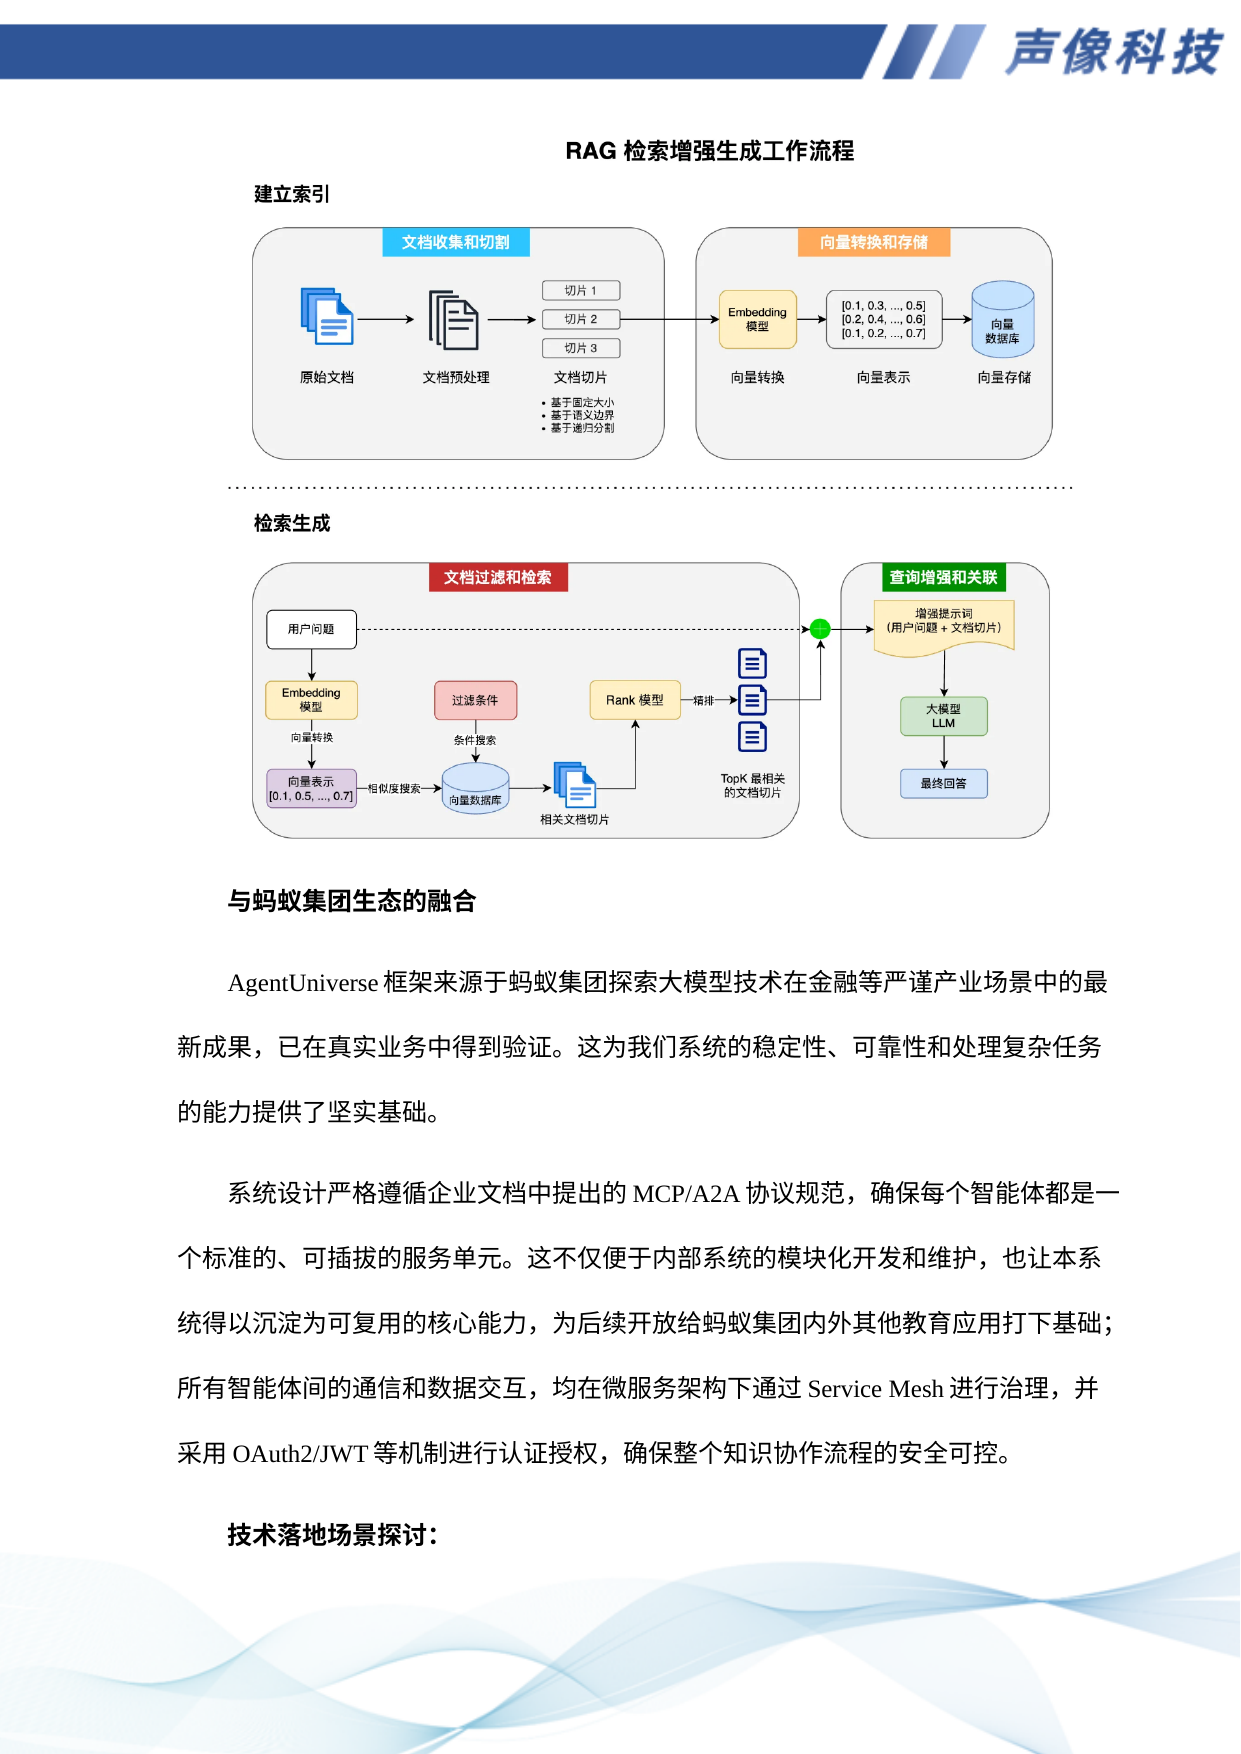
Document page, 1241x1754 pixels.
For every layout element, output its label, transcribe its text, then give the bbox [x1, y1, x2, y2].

text 系统设计严格遵循企业文档中提出的MCP/A2A协议规范，确保每个智能体都是一个标准的、可插拔的服务单元。这不仅便于内部系统的模块化开发和维护，也让本系统得以沉淀为可复用的核心能力，为后续开放给蚂蚁集团内外其他教育应用打下基础；所有智能体间的通信和数据交互，均在微服务架构下通过Service Mesh进行治理，并采用OAuth2/JWT等机制进行认证授权，确保整个知识协作流程的安全可控。 [177, 1159, 1122, 1484]
text AgentUniverse框架来源于蚂蚁集团探索大模型技术在金融等严谨产业场景中的最新成果，已在真实业务中得到验证。这为我们系统的稳定性、可靠性和处理复杂任务的能力提供了坚实基础。 [177, 948, 1122, 1143]
text 与蚂蚁集团生态的融合 [177, 867, 1122, 932]
picture [0, 0, 1241, 1754]
text 技术落地场景探讨： [177, 1501, 1122, 1566]
